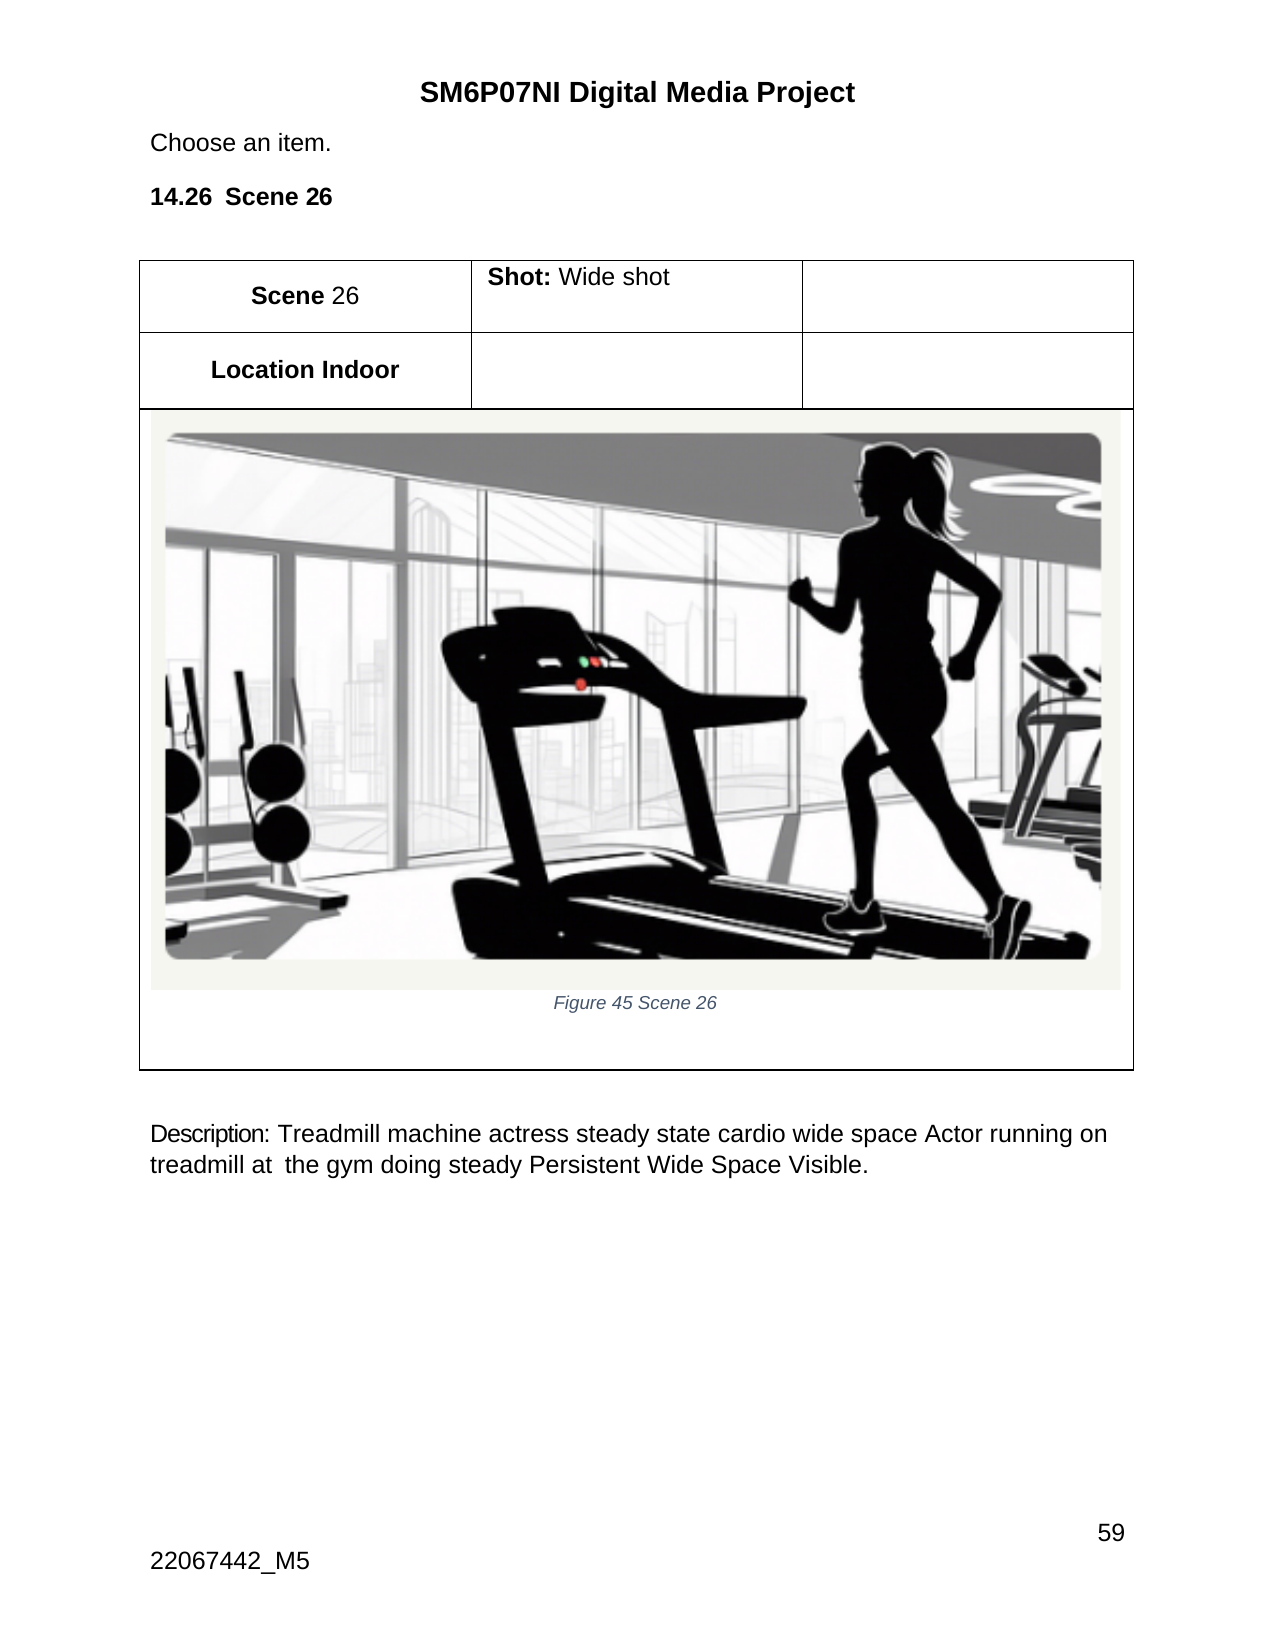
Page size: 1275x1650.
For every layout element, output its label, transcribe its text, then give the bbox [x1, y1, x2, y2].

table_header Shot: Wide shot [472, 261, 802, 332]
table_header Scene 26 [140, 261, 471, 332]
picture [151, 410, 1121, 990]
table_cell Figure 45 Scene 26 [140, 410, 1133, 1069]
subtitle Scene 26 [150, 182, 1125, 210]
text Description: Treadmill machine actress steady state cardio wide space Actor running on treadmill at the gym doing steady Persistent Wide Space Visible. [150, 1118, 1125, 1178]
table_cell [472, 333, 802, 408]
table_cell Location Indoor [140, 333, 471, 408]
table_cell [803, 333, 1133, 408]
table_header [803, 261, 1133, 332]
